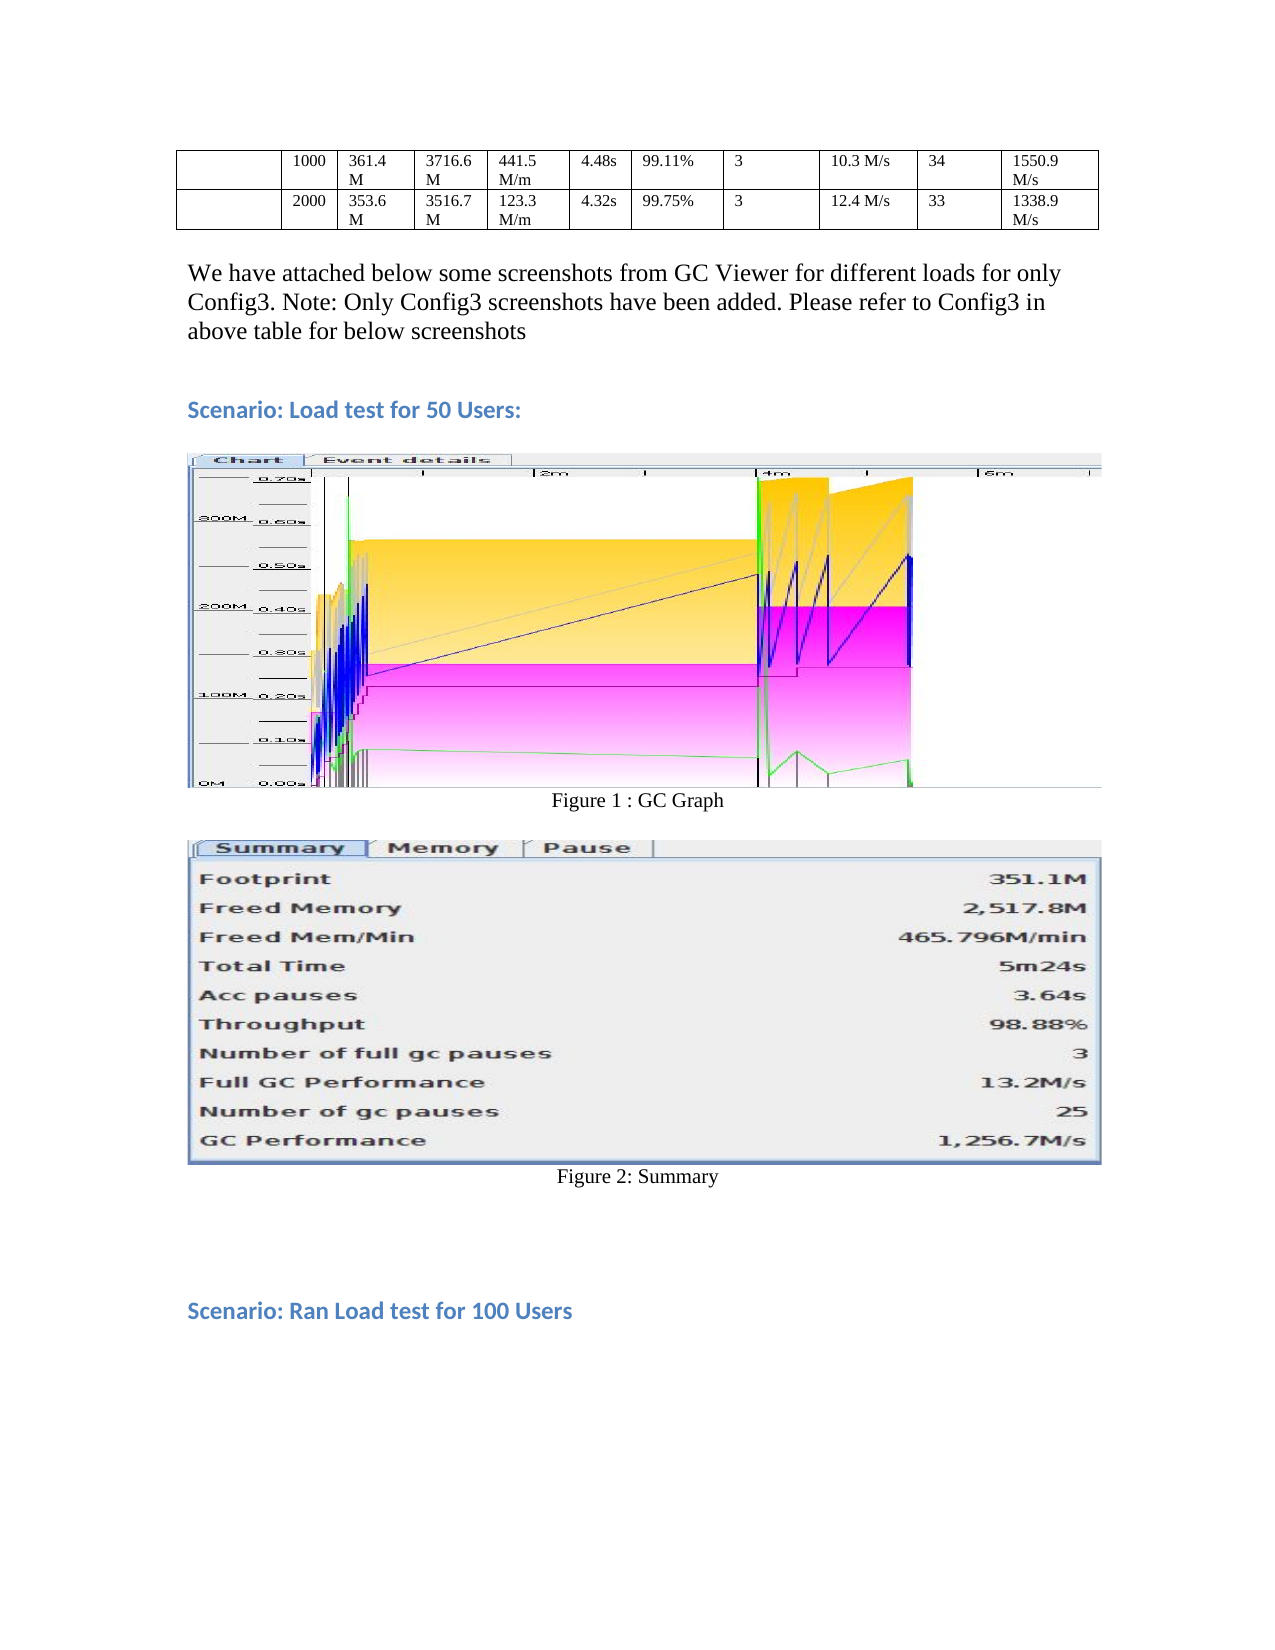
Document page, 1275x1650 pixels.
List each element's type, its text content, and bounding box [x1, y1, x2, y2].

subtitle Scenario: Load test for 50 Users: [187, 394, 1087, 425]
table_cell 441.5 M/m [488, 151, 569, 189]
table_cell 3 [724, 190, 819, 229]
table_cell 99.75% [632, 190, 723, 229]
table_cell 123.3 M/m [488, 190, 569, 229]
table_cell 3516.7 M [415, 190, 487, 229]
text We have attached below some screenshots from GC Viewer for different loads for only Config3. Note: Only Config3 screenshots have been added. Please refer to Config3 in above table for below screenshots [187, 258, 1087, 345]
table_cell 4.32s [570, 190, 631, 229]
table_cell [177, 190, 281, 229]
table_cell 99.11% [632, 151, 723, 189]
table_cell 4.48s [570, 151, 631, 189]
table_cell 2000 [282, 190, 337, 229]
table_cell [177, 151, 281, 189]
picture [187, 840, 1102, 1165]
table_cell 353.6 M [338, 190, 414, 229]
table_cell 33 [918, 190, 1001, 229]
table_cell 3 [724, 151, 819, 189]
picture [187, 453, 1102, 788]
subtitle Scenario: Ran Load test for 100 Users [187, 1295, 1087, 1326]
table_cell 10.3 M/s [820, 151, 917, 189]
table_cell 12.4 M/s [820, 190, 917, 229]
table_cell 1000 [282, 151, 337, 189]
table_cell 1550.9 M/s [1002, 151, 1098, 189]
table_cell 361.4 M [338, 151, 414, 189]
table_cell 3716.6 M [415, 151, 487, 189]
table_cell 34 [918, 151, 1001, 189]
table_cell 1338.9 M/s [1002, 190, 1098, 229]
